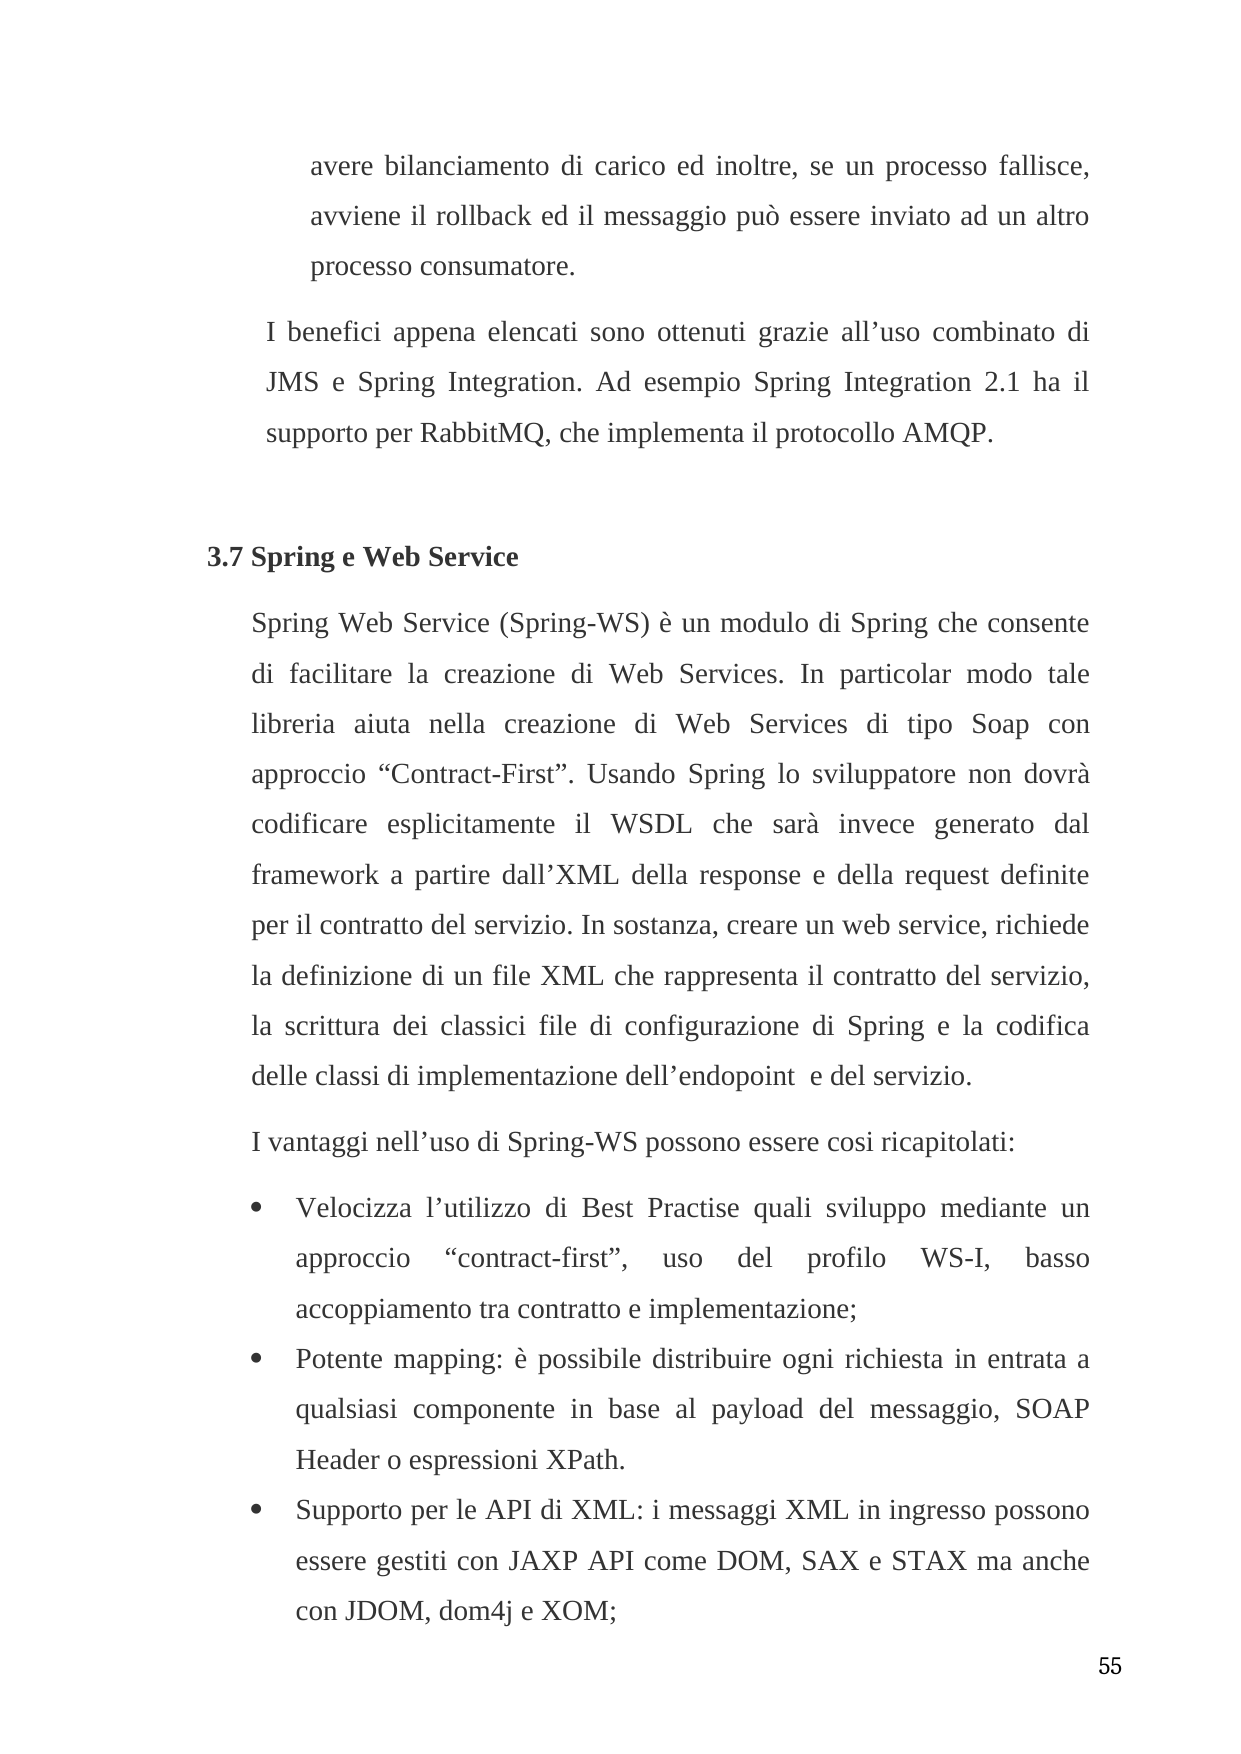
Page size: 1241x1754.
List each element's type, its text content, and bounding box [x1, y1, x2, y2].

text Spring Web Service (Spring-WS) è un modulo di Spring che consente di facilitare la creazione di Web Services. In particolar modo tale libreria aiuta nella creazione di Web Services di tipo Soap con approccio “Contract-First”. Usando Spring lo sviluppatore non dovrà codificare esplicitamente il WSDL che sarà invece generato dal framework a partire dall’XML della response e della request definite per il contratto del servizio. In sostanza, creare un web service, richiede la definizione di un file XML che rappresenta il contratto del servizio, la scrittura dei classici file di configurazione di Spring e la codifica delle classi di implementazione dell’endopoint e del servizio. [251, 958, 1091, 1444]
text I vantaggi nell’uso di Spring-WS possono essere cosi ricapitolati: [251, 1476, 1091, 1510]
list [266, 148, 1091, 282]
list Transazionalità: è possibile fornire un supporto transazionale ai messaggi. Se un componente consumatore tratta con un successo un messaggio può effettuare il commit della transazione altrimenti deve fare il rollback. Quando questa caratteristica è attivata si può avere bilanciamento di carico ed inoltre, se un processo fallisce, avviene il rollback ed il messaggio può essere inviato ad un altro processo consumatore. [266, 298, 1091, 634]
text 3.7 Spring e Web Service [177, 892, 1091, 925]
text I benefici appena elencati sono ottenuti grazie all’uso combinato di JMS e Spring Integration. Ad esempio Spring Integration 2.1 ha il supporto per RabbitMQ, che implementa il protocollo AMQP. [266, 666, 1091, 801]
